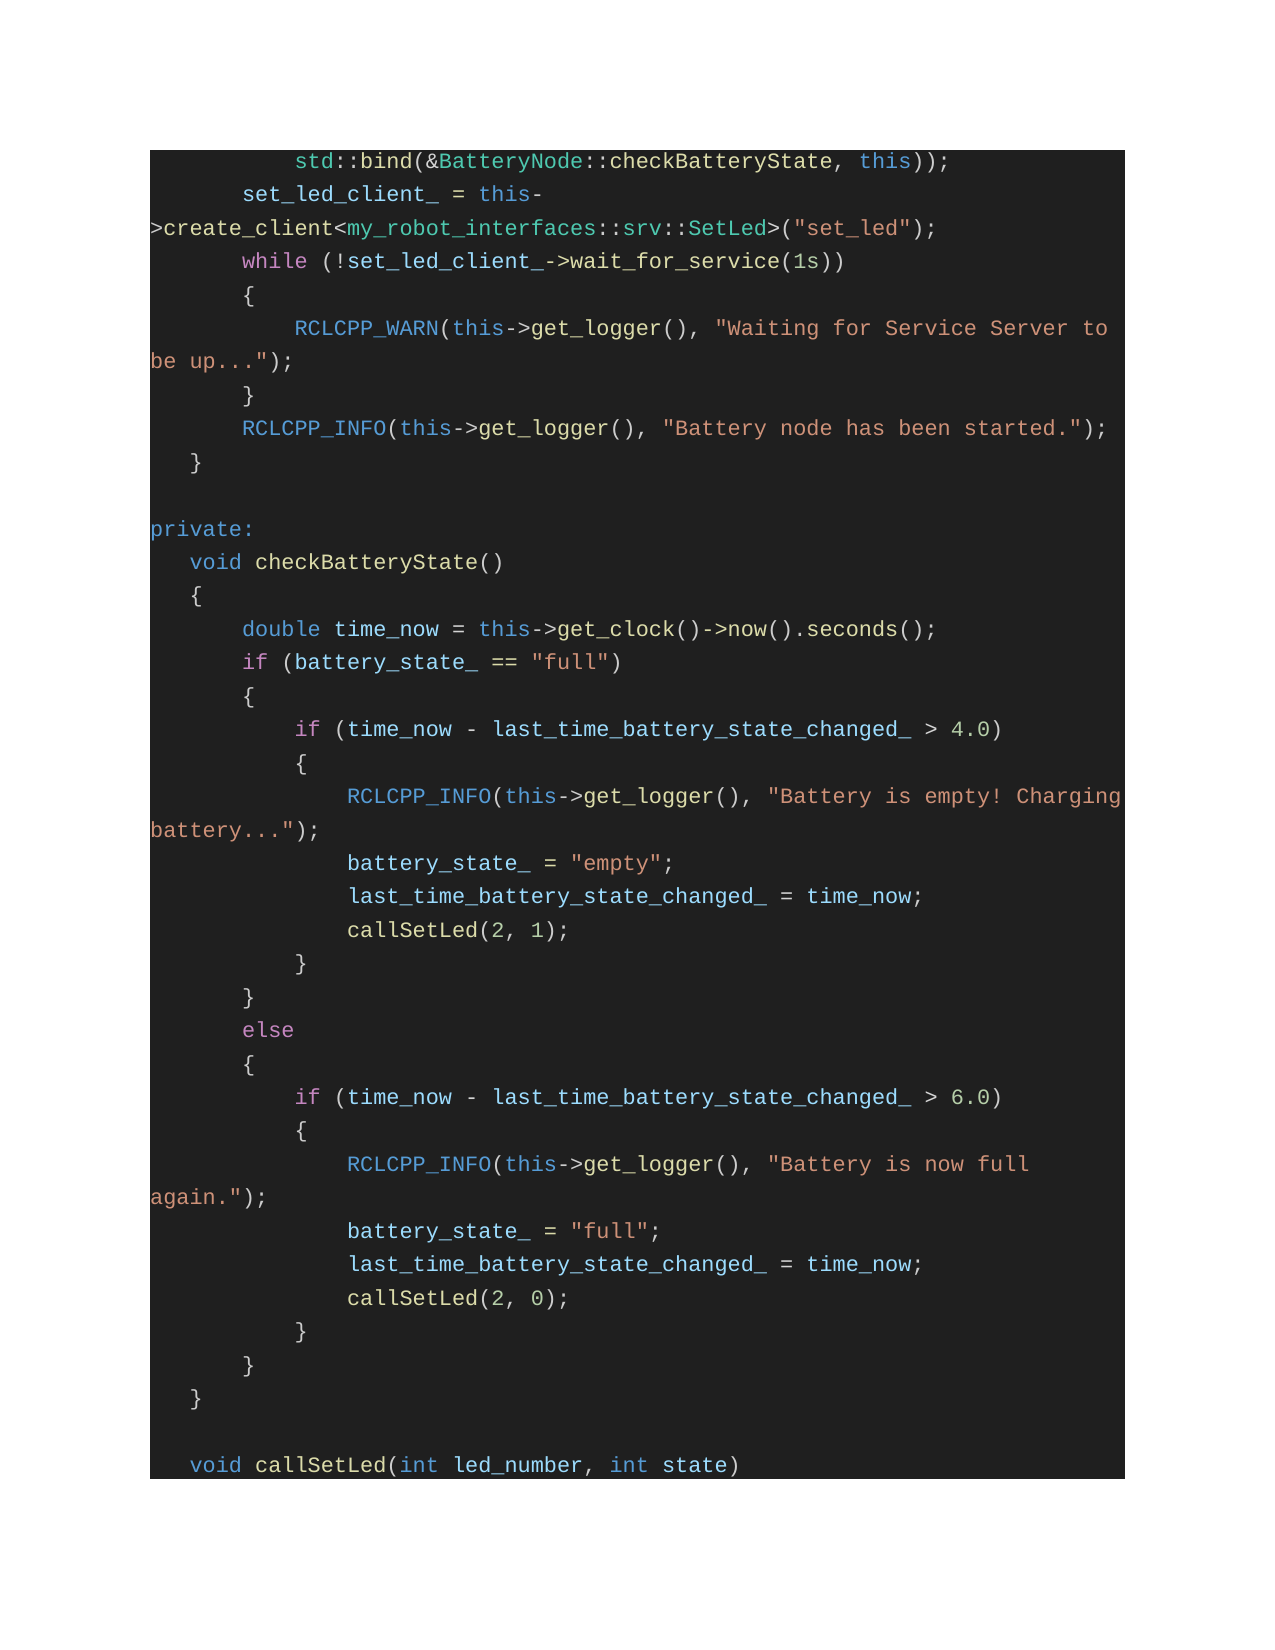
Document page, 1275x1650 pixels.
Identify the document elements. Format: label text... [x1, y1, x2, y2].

text RCLCPP_INFO(this->get_logger(), "Battery is now full again."); [150, 1153, 1125, 1211]
text RCLCPP_WARN(this->get_logger(), "Waiting for Service Server to be up..."); [150, 317, 1125, 375]
text } [150, 952, 1125, 977]
text { [150, 685, 1125, 710]
text } [150, 1387, 1125, 1412]
text { [150, 585, 1125, 609]
text last_time_battery_state_changed_ = time_now; [150, 1253, 1125, 1278]
text RCLCPP_INFO(this->get_logger(), "Battery is empty! Charging battery..."); [150, 785, 1125, 843]
text if (battery_state_ == "full") [150, 652, 1125, 676]
text set_led_client_ = this->create_client<my_robot_interfaces::srv::SetLed>("set_led"); [150, 183, 1125, 242]
text } [150, 451, 1125, 476]
text private: [150, 518, 1125, 543]
text } [150, 1354, 1125, 1378]
text else [150, 1019, 1125, 1044]
text } [150, 986, 1125, 1011]
text } [150, 1320, 1125, 1345]
text void checkBatteryState() [150, 551, 1125, 576]
text { [150, 1053, 1125, 1078]
text { [150, 752, 1125, 777]
text void callSetLed(int led_number, int state) [150, 1454, 1125, 1479]
text if (time_now - last_time_battery_state_changed_ > 6.0) [150, 1086, 1125, 1111]
text last_time_battery_state_changed_ = time_now; [150, 886, 1125, 910]
text battery_state_ = "empty"; [150, 852, 1125, 877]
text RCLCPP_INFO(this->get_logger(), "Battery node has been started."); [150, 417, 1125, 442]
text } [150, 384, 1125, 409]
text callSetLed(2, 1); [150, 919, 1125, 944]
text double time_now = this->get_clock()->now().seconds(); [150, 618, 1125, 643]
text callSetLed(2, 0); [150, 1287, 1125, 1312]
text { [150, 1120, 1125, 1144]
text if (time_now - last_time_battery_state_changed_ > 4.0) [150, 718, 1125, 743]
text std::bind(&BatteryNode::checkBatteryState, this)); [150, 150, 1125, 175]
text battery_state_ = "full"; [150, 1220, 1125, 1245]
text while (!set_led_client_->wait_for_service(1s)) [150, 250, 1125, 275]
text { [150, 284, 1125, 308]
